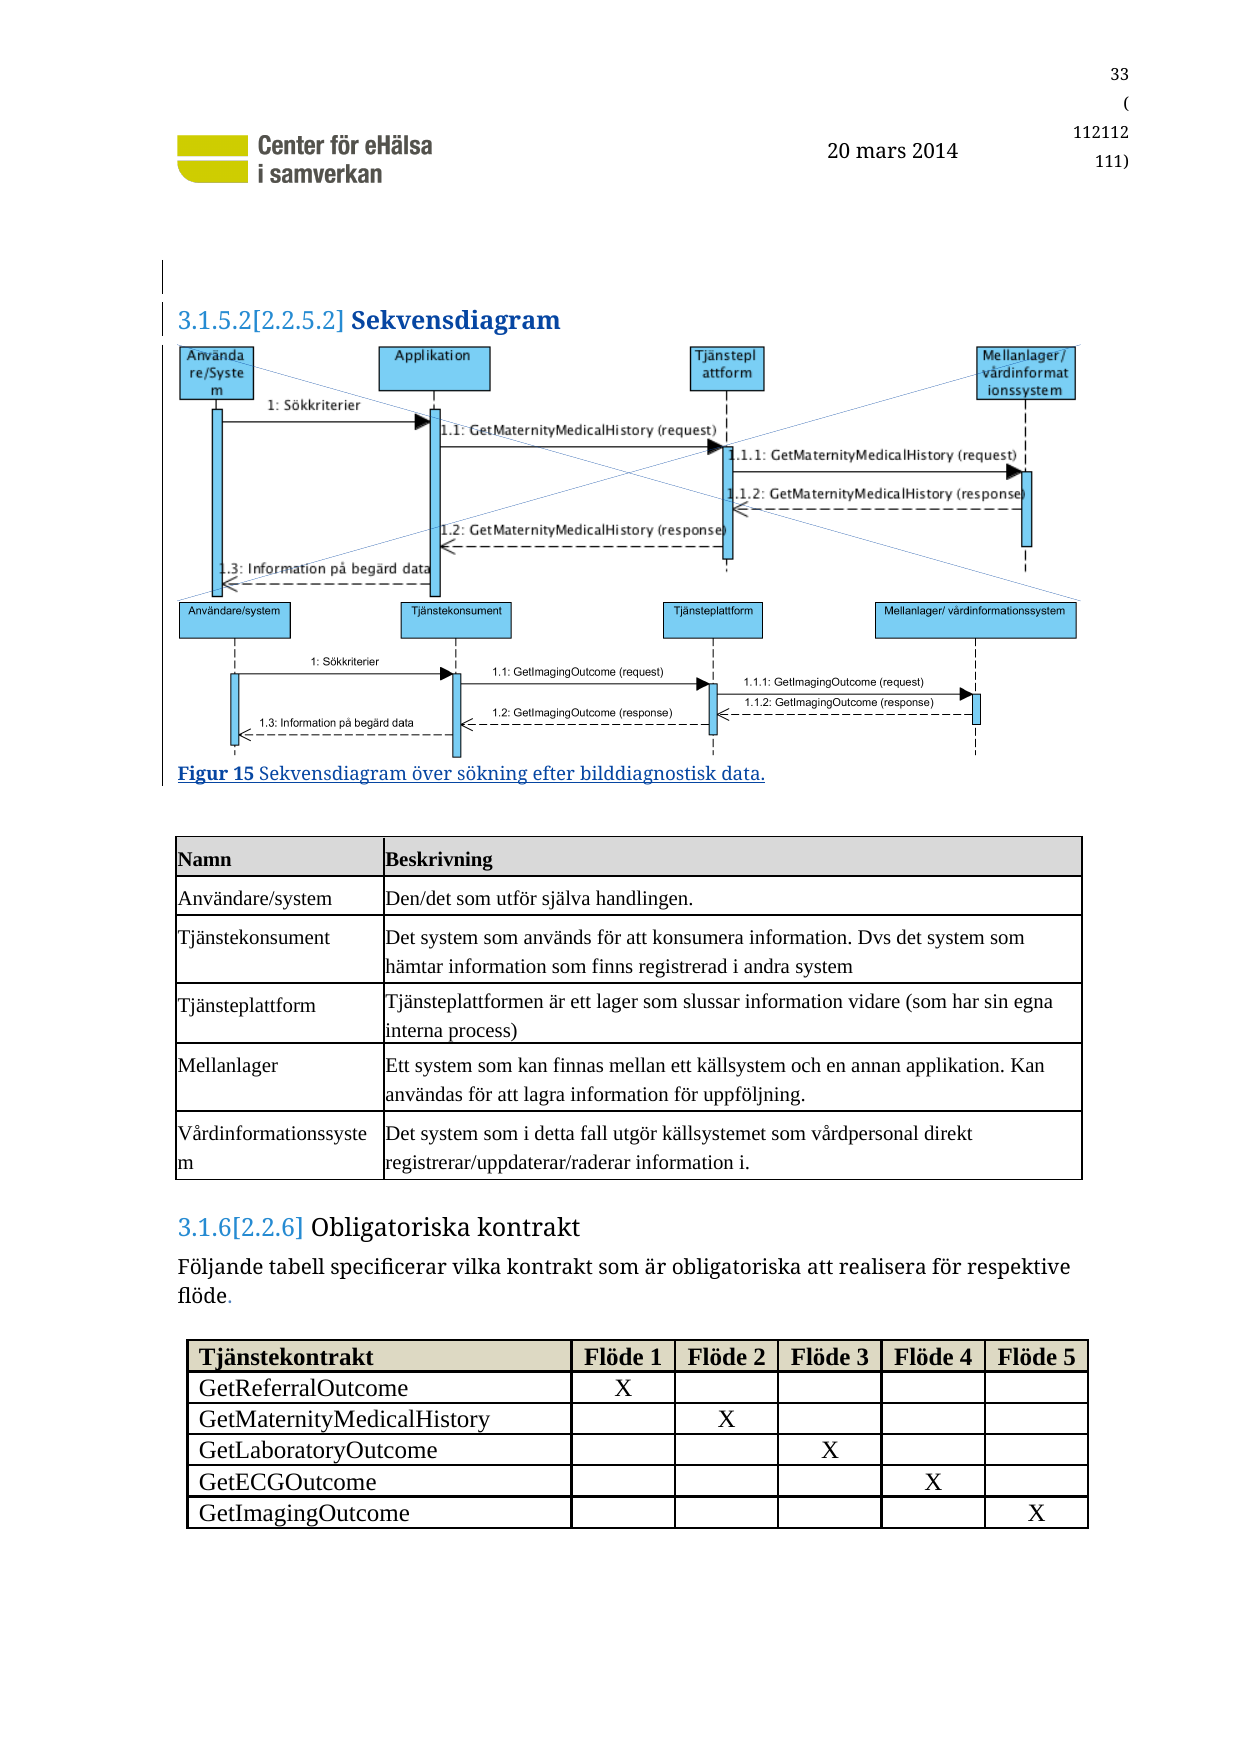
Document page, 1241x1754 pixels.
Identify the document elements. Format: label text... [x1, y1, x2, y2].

table_cell X [573, 1373, 674, 1402]
table_cell [676, 1373, 777, 1402]
table_cell Vårdinformationssystem [177, 1112, 383, 1178]
table_header Beskrivning [385, 837, 1081, 875]
table_cell [883, 1435, 984, 1464]
table_cell [676, 1498, 777, 1527]
table_cell GetMaternityMedicalHistory [189, 1404, 570, 1433]
table_header Flöde 4 [883, 1341, 984, 1370]
table_cell X [986, 1498, 1087, 1527]
table_cell Tjänsteplattformen är ett lager som slussar information vidare (som har sin egna interna process) [385, 984, 1081, 1042]
table_cell GetECGOutcome [189, 1466, 570, 1495]
table_cell Det system som används för att konsumera information. Dvs det system som hämtar information som finns registrerad i andra system [385, 916, 1081, 982]
table_cell X [883, 1466, 984, 1495]
text Följande tabell specificerar vilka kontrakt som är obligatoriska att realisera för respektive flöde. [177, 1252, 1081, 1310]
table_header Namn [177, 837, 384, 875]
table_cell [986, 1373, 1087, 1402]
table_cell [779, 1466, 880, 1495]
table_header Tjänstekontrakt [189, 1341, 570, 1370]
table_cell [573, 1498, 674, 1527]
table_cell [573, 1435, 674, 1464]
table_header Flöde 3 [779, 1341, 880, 1370]
table_cell GetImagingOutcome [189, 1498, 570, 1527]
table_cell [779, 1498, 880, 1527]
table_cell X [779, 1435, 880, 1464]
table_cell [779, 1404, 880, 1433]
table_header Flöde 5 [986, 1341, 1087, 1370]
table_cell [883, 1498, 984, 1527]
table_cell [573, 1466, 674, 1495]
table_cell [986, 1466, 1087, 1495]
table_cell [986, 1435, 1087, 1464]
table_cell X [676, 1404, 777, 1433]
table_cell Tjänsteplattform [177, 984, 383, 1042]
table_cell Användare/system [177, 877, 383, 914]
table_cell GetReferralOutcome [189, 1373, 570, 1402]
table_cell [883, 1404, 984, 1433]
subtitle Sekvensdiagram [177, 302, 1081, 336]
table_cell [676, 1466, 777, 1495]
table_cell [883, 1373, 984, 1402]
table_cell [986, 1404, 1087, 1433]
picture [633, 345, 1081, 600]
subtitle Obligatoriska kontrakt [177, 1209, 1081, 1243]
table_cell GetLaboratoryOutcome [189, 1435, 570, 1464]
table_cell [573, 1404, 674, 1433]
table_cell [676, 1435, 777, 1464]
table_cell Tjänstekonsument [177, 916, 383, 982]
picture [177, 135, 432, 183]
table_cell Mellanlager [177, 1044, 383, 1110]
picture [177, 474, 1081, 761]
table_cell [779, 1373, 880, 1402]
table_cell Ett system som kan finnas mellan ett källsystem och en annan applikation. Kan användas för att lagra information för uppföljning. [385, 1044, 1081, 1110]
table_cell Det system som i detta fall utgör källsystemet som vårdpersonal direkt registrerar/uppdaterar/raderar information i. [385, 1112, 1081, 1178]
table_header Flöde 2 [676, 1341, 777, 1370]
picture [179, 344, 1079, 472]
picture [177, 346, 625, 600]
table_header Flöde 1 [573, 1341, 674, 1370]
table_cell Den/det som utför själva handlingen. [385, 877, 1081, 914]
